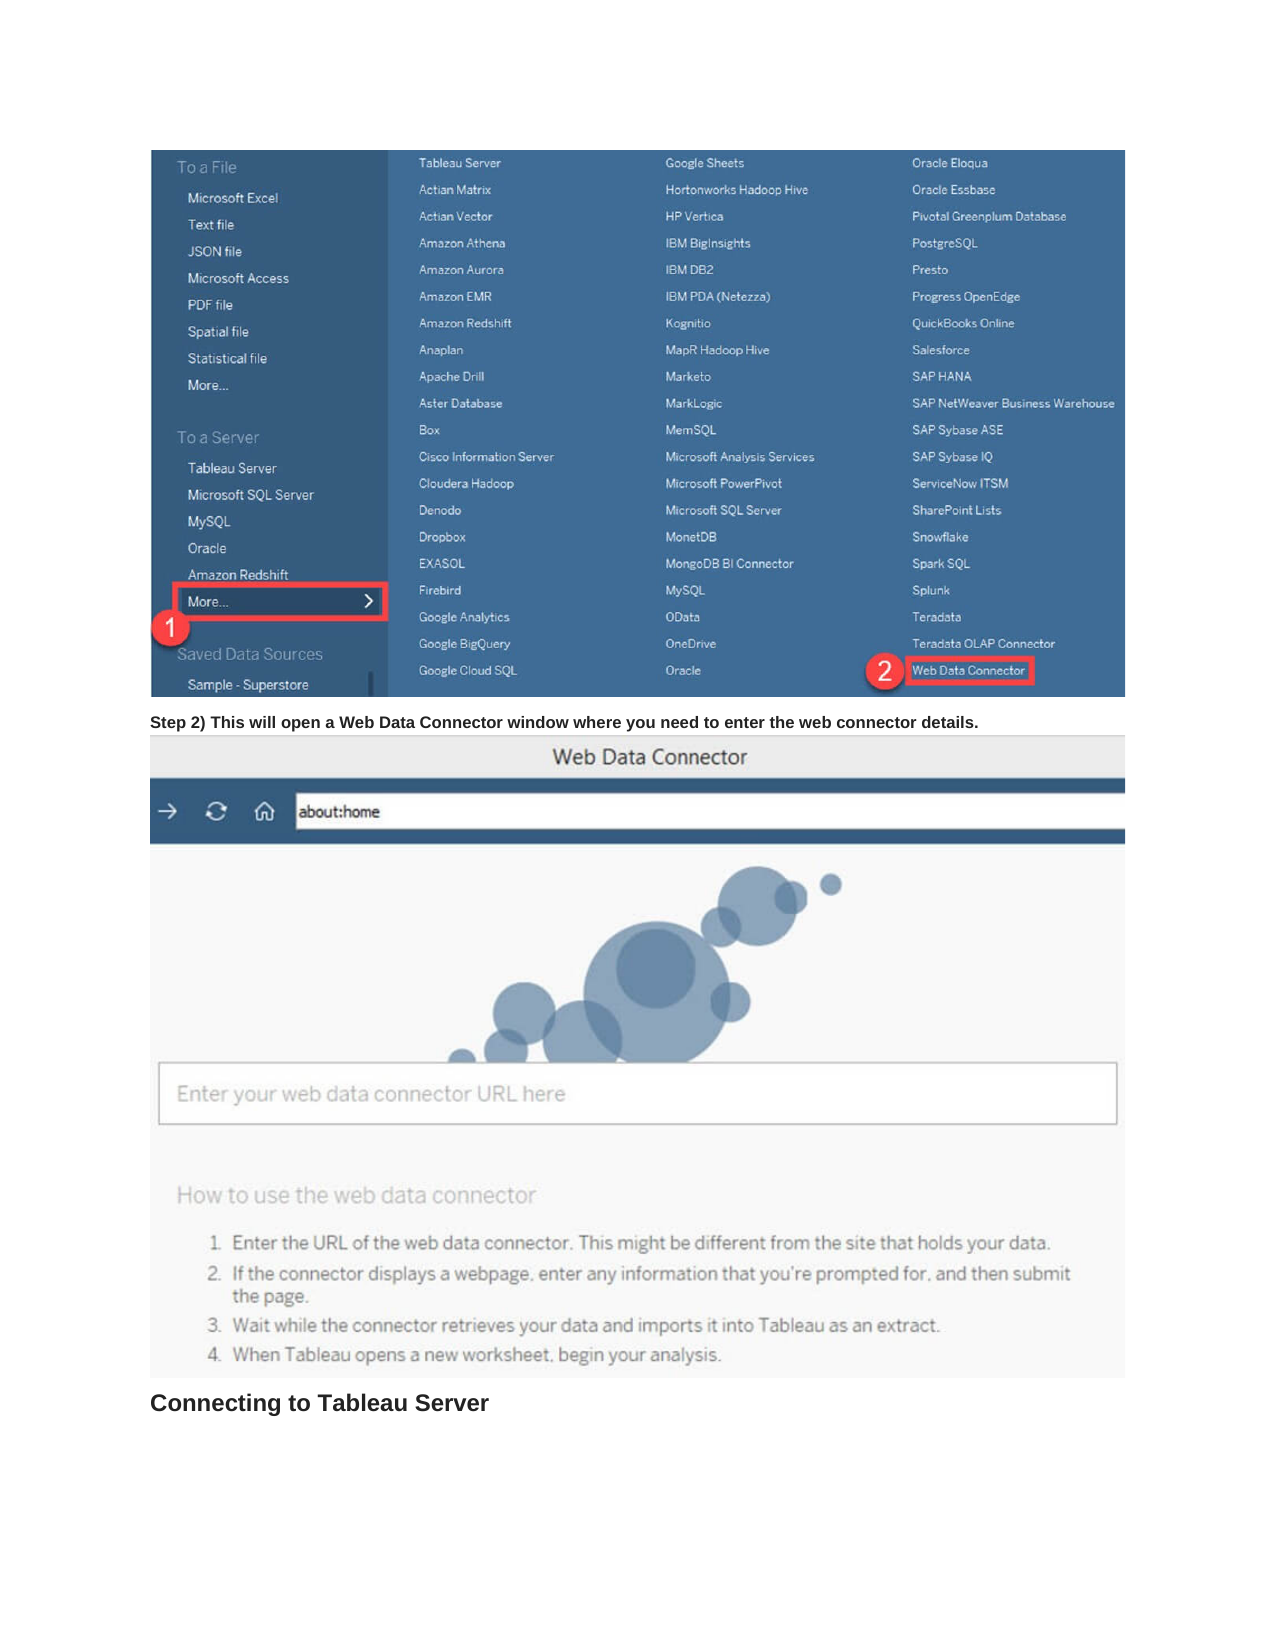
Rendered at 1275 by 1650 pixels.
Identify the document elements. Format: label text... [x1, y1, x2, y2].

picture [150, 735, 1125, 1378]
subtitle Step 2) This will open a Web Data Connector window where you need to enter the web connector details. Connecting to Tableau Server [150, 697, 1125, 735]
subtitle Step 2) This will open a Web Data Connector window where you need to enter the web connector details. Connecting to Tableau Server [150, 1378, 1125, 1417]
picture [150, 150, 1125, 697]
